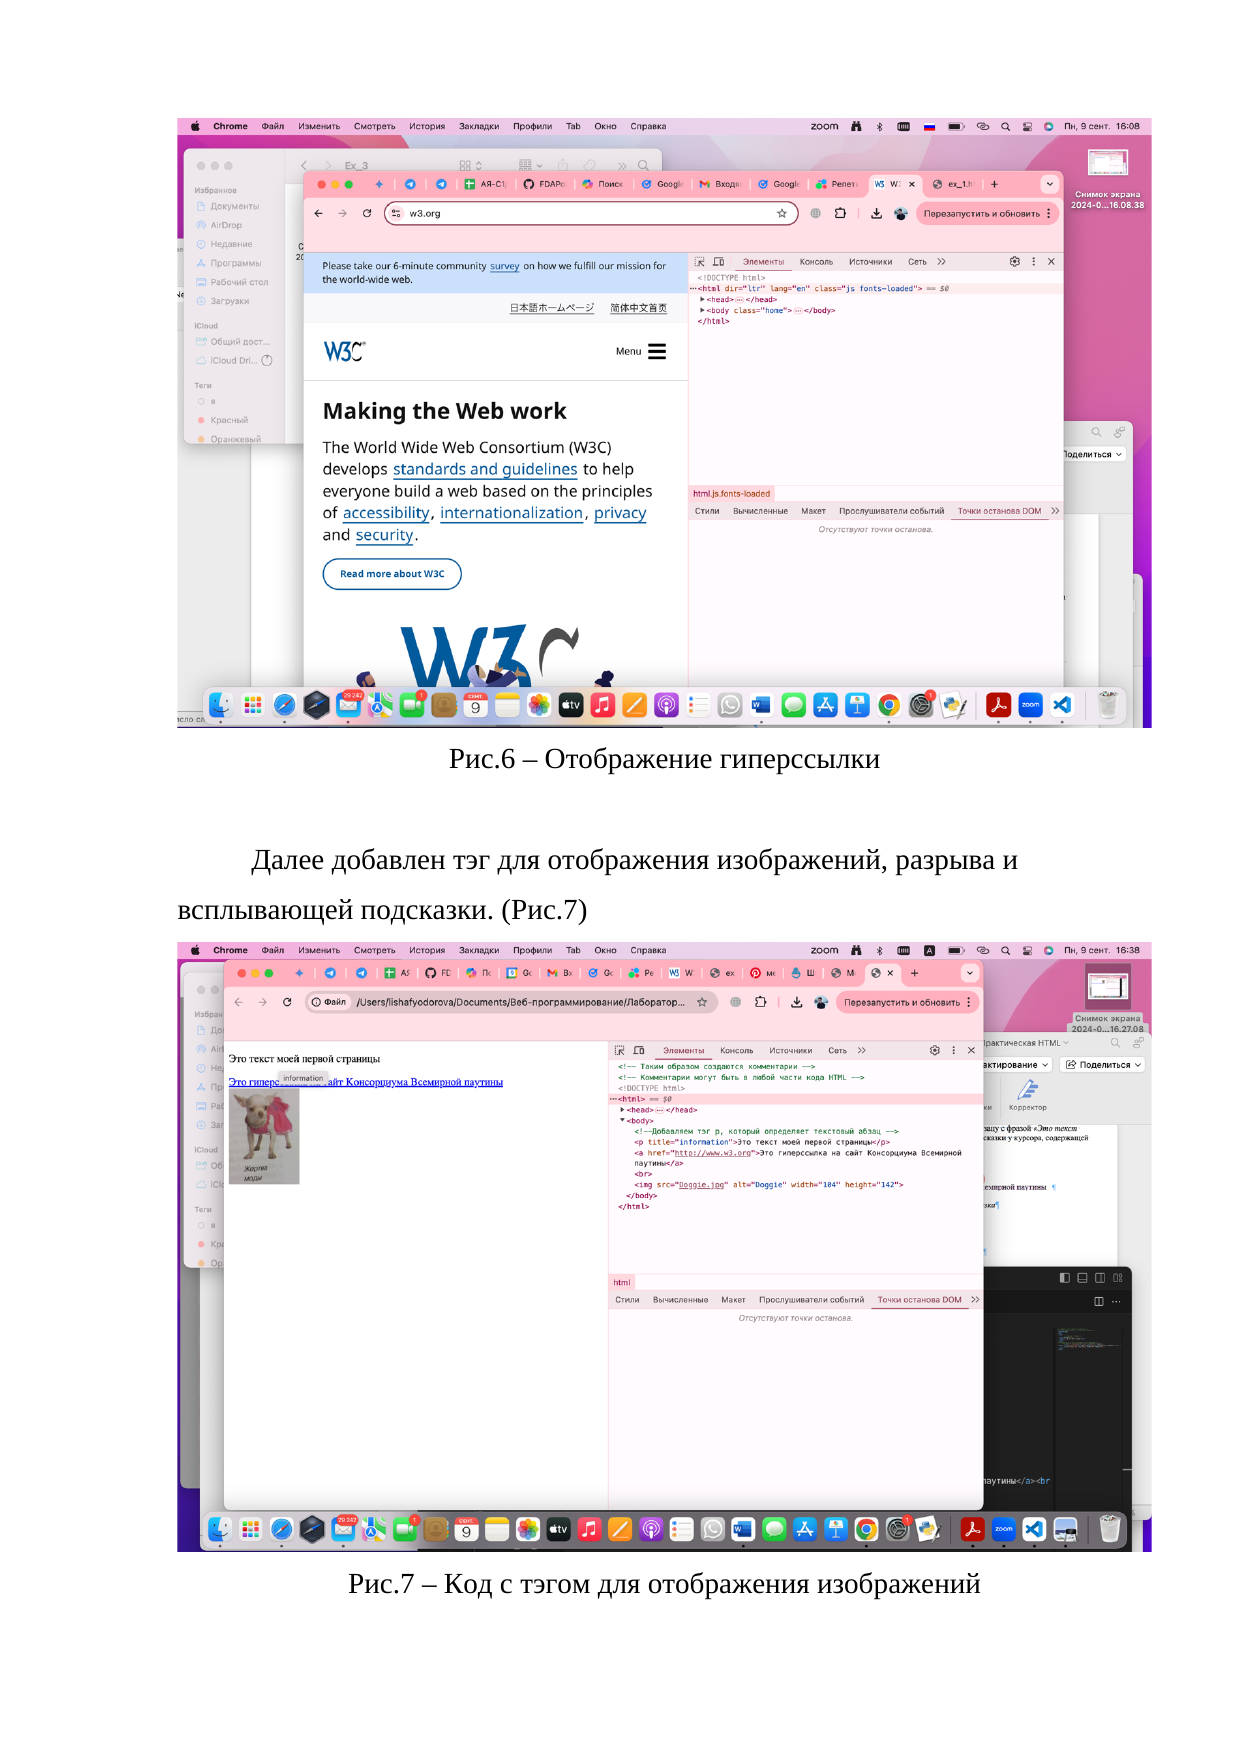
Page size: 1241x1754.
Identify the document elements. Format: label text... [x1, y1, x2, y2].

text Рис.7 – Код с тэгом для отображения изображений [177, 1566, 1152, 1600]
text Рис.6 – Отображение гиперссылки [177, 742, 1152, 775]
text Далее добавлен тэг для отображения изображений, разрыва и всплывающей подсказки. (Рис.7) [177, 842, 1152, 926]
picture [177, 118, 1152, 728]
picture [177, 942, 1152, 1552]
